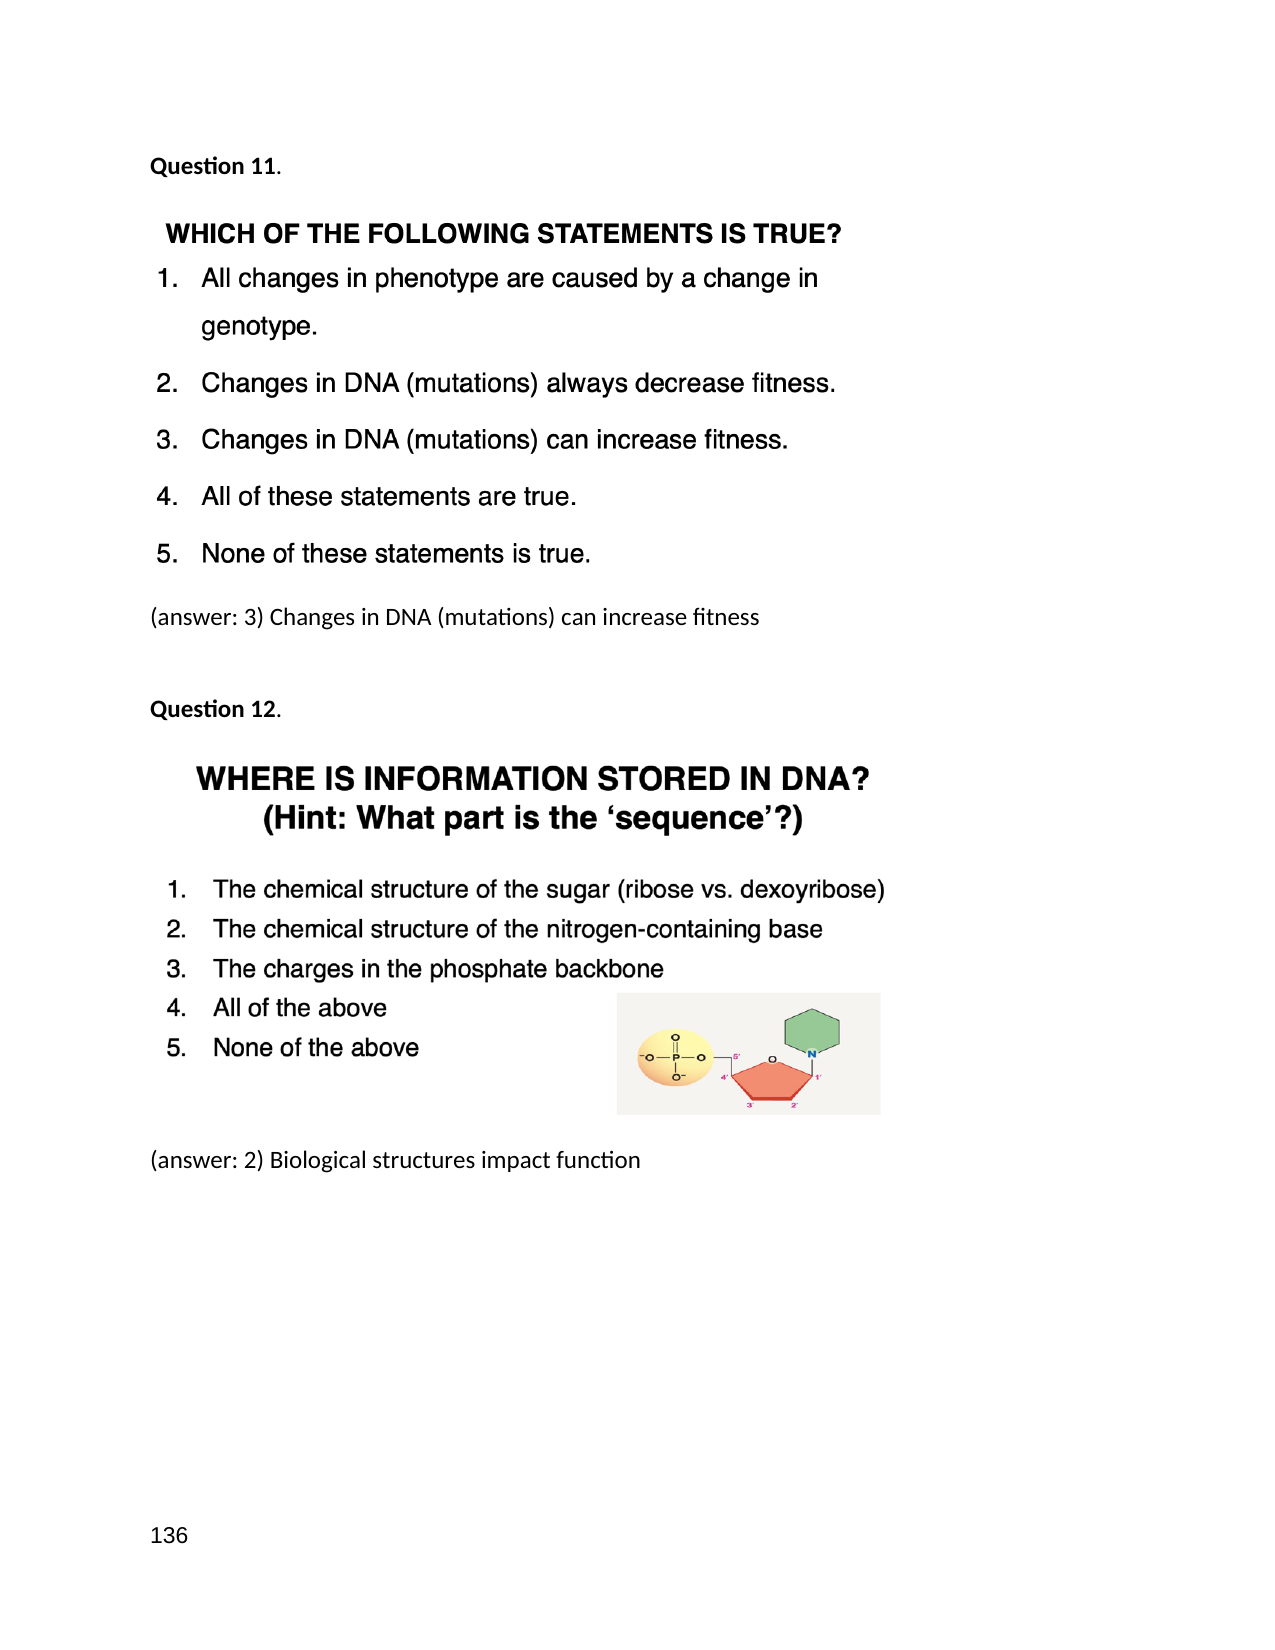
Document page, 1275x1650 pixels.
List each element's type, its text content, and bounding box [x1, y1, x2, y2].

text Question 12. [150, 693, 1125, 724]
text (answer: 3) Changes in DNA (mutations) can increase fitness [150, 602, 1125, 632]
text Question 11. [150, 150, 1125, 181]
picture [150, 211, 846, 571]
text (answer: 2) Biological structures impact function [150, 1145, 1125, 1175]
picture [150, 754, 886, 1115]
